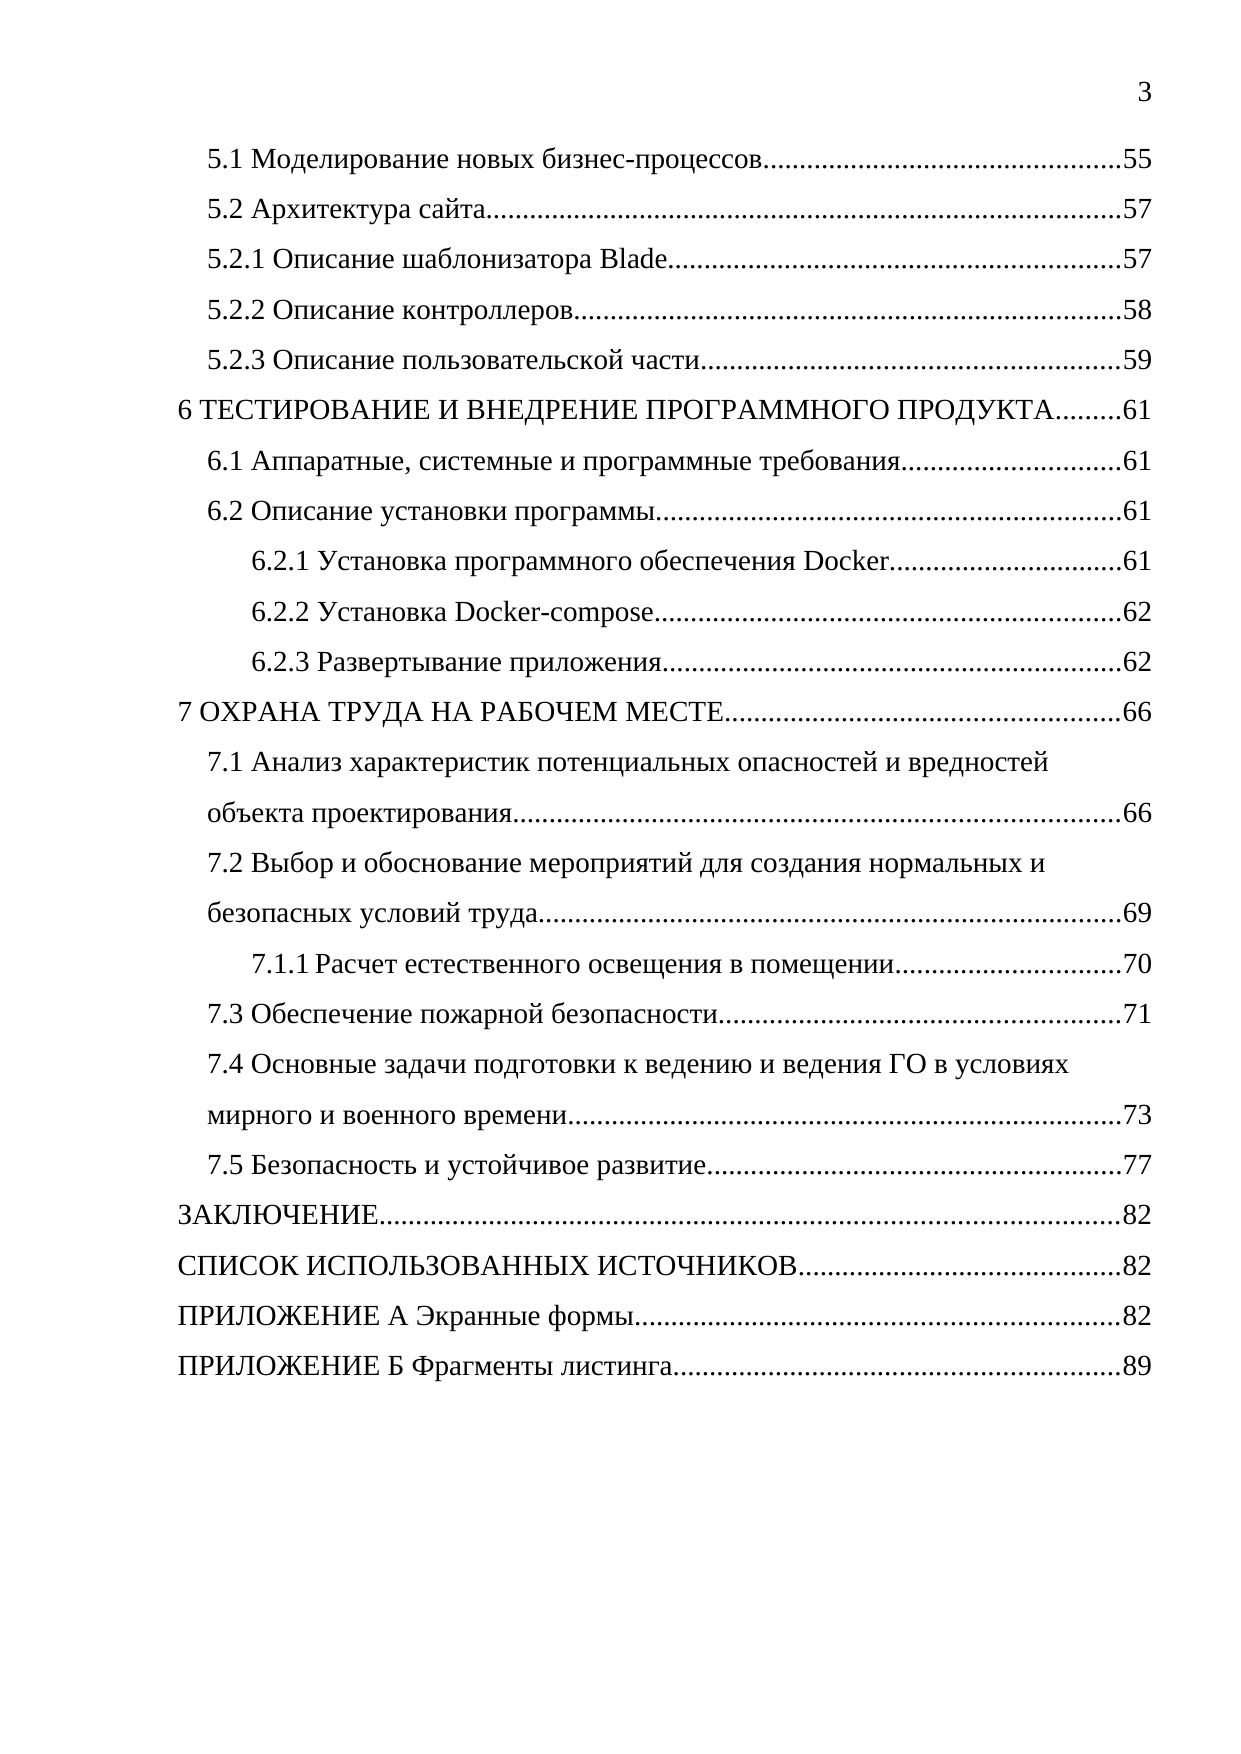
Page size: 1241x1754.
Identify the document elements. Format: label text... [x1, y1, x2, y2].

text СПИСОК ИСПОЛЬЗОВАННЫХ ИСТОЧНИКОВ 82 [177, 1248, 1152, 1281]
text 7.1.1 Расчет естественного освещения в помещении 70 [251, 946, 1152, 979]
text 6.1 Аппаратные, системные и программные требования 61 [207, 443, 1152, 476]
text 6.2 Описание установки программы 61 [207, 493, 1152, 527]
text ЗАКЛЮЧЕНИЕ 82 [177, 1197, 1152, 1231]
text 7.3 Обеспечение пожарной безопасности 71 [207, 996, 1152, 1030]
text 6 ТЕСТИРОВАНИЕ И ВНЕДРЕНИЕ ПРОГРАММНОГО ПРОДУКТА 61 [177, 392, 1152, 426]
text 6.2.3 Развертывание приложения 62 [251, 644, 1152, 677]
text 6.2.1 Установка программного обеспечения Docker 61 [251, 543, 1152, 577]
text ПРИЛОЖЕНИЕ Б Фрагменты листинга 89 [177, 1348, 1152, 1382]
text 5.2.3 Описание пользовательской части 59 [207, 342, 1152, 376]
text 5.1 Моделирование новых бизнес-процессов 55 [207, 141, 1152, 174]
text 5.2.1 Описание шаблонизатора Blade 57 [207, 241, 1152, 275]
text 7.4 Основные задачи подготовки к ведению и ведения ГО в условиях мирного и военного времени 73 [207, 1046, 1152, 1130]
text ПРИЛОЖЕНИЕ А Экранные формы 82 [177, 1298, 1152, 1332]
text 5.2 Архитектура сайта 57 [207, 191, 1152, 225]
text 7.2 Выбор и обоснование мероприятий для создания нормальных и безопасных условий труда 69 [207, 845, 1152, 929]
text 7.5 Безопасность и устойчивое развитие. 77 [207, 1147, 1152, 1181]
text 7.1 Анализ характеристик потенциальных опасностей и вредностей объекта проектирования 66 [207, 744, 1152, 828]
text 7 ОХРАНА ТРУДА НА РАБОЧЕМ МЕСТЕ 66 [177, 694, 1152, 728]
text 5.2.2 Описание контроллеров 58 [207, 292, 1152, 325]
text 6.2.2 Установка Docker-compose 62 [251, 594, 1152, 627]
